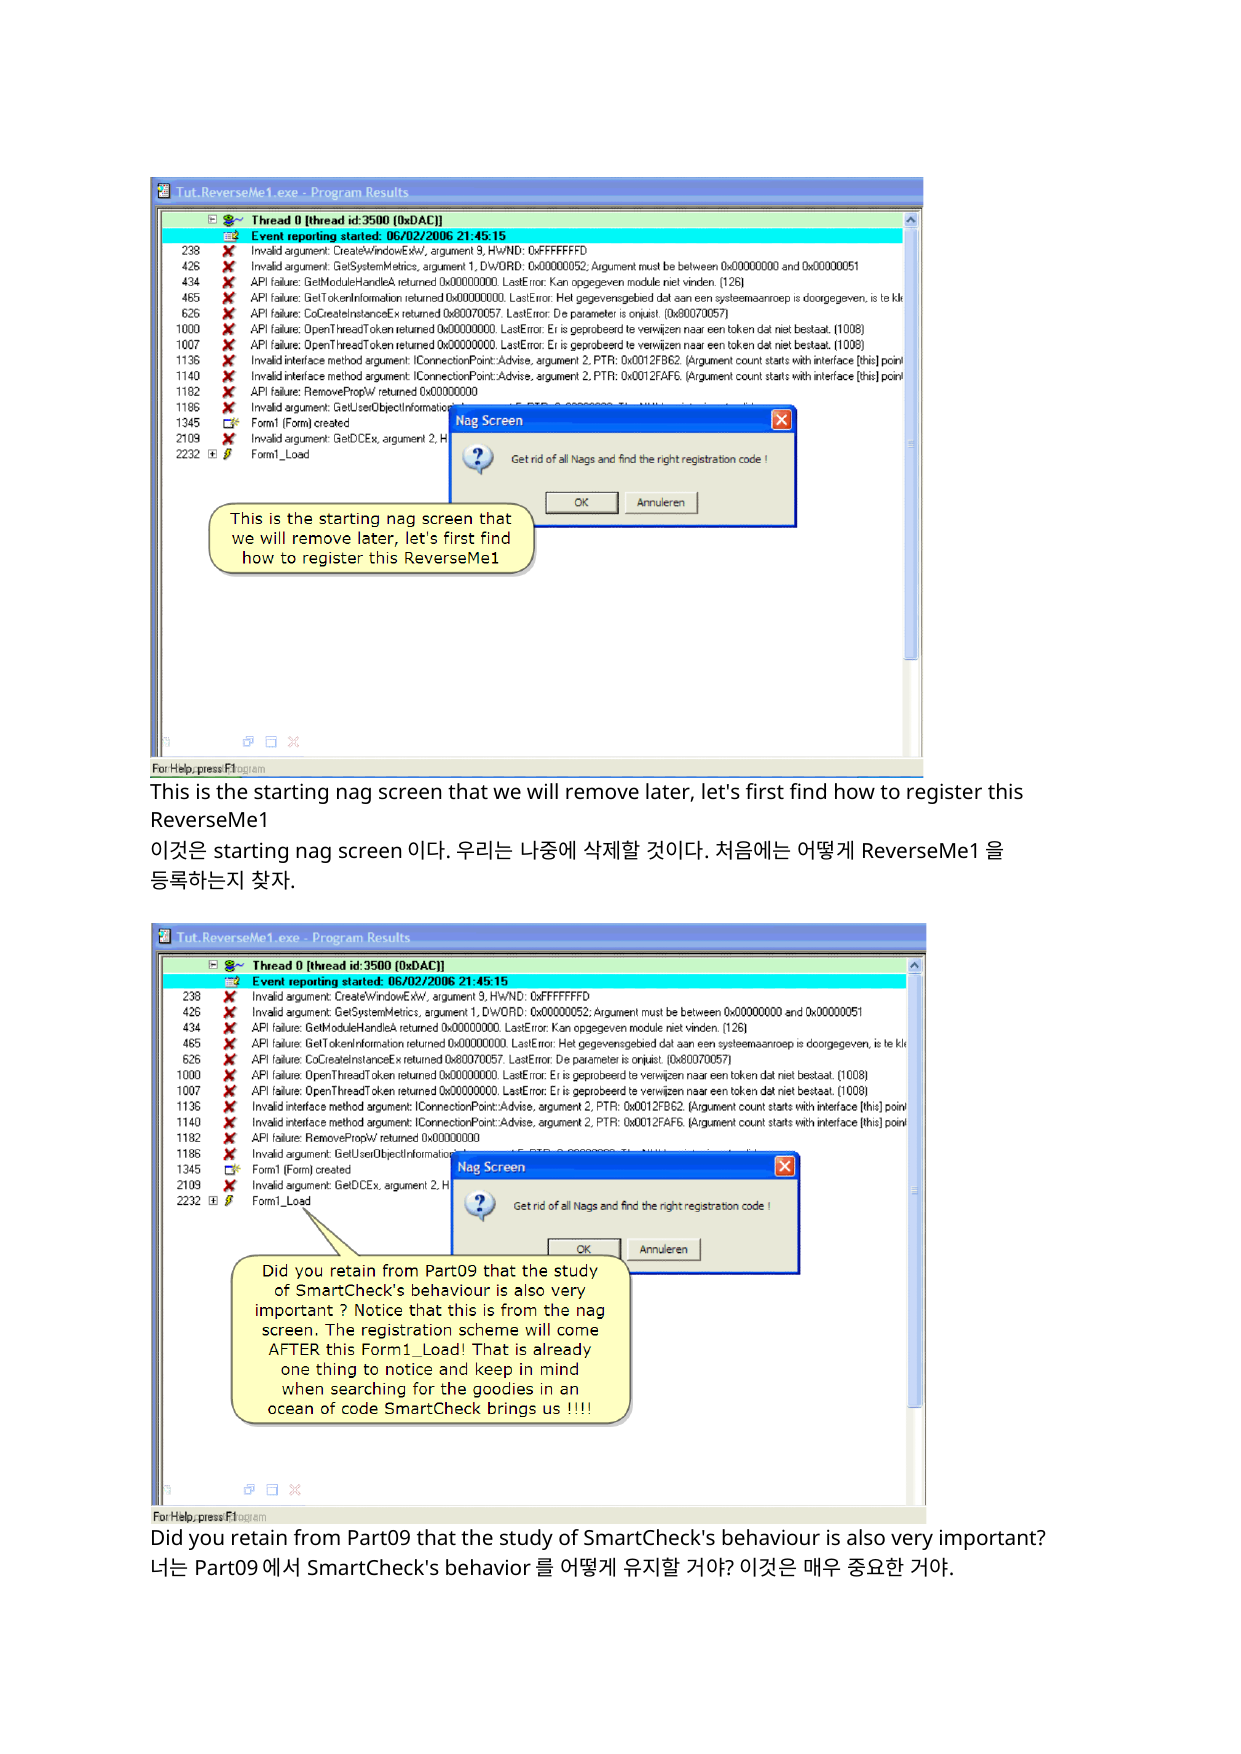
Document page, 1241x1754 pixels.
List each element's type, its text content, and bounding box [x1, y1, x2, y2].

text Did you retain from Part09 that the study of SmartCheck's behaviour is also very important? [150, 1523, 1090, 1552]
text 이것은 starting nag screen이다. 우리는 나중에 삭제할 것이다. 처음에는 어떻게 ReverseMe1을 등록하는지 찾자. [150, 834, 1090, 895]
picture [150, 177, 924, 778]
text This is the starting nag screen that we will remove later, let's first find how to register this ReverseMe1 [150, 777, 1090, 834]
picture [150, 923, 927, 1524]
text 너는 Part09에서 SmartCheck's behavior를 어떻게 유지할 거야? 이것은 매우 중요한 거야. [150, 1552, 1090, 1582]
